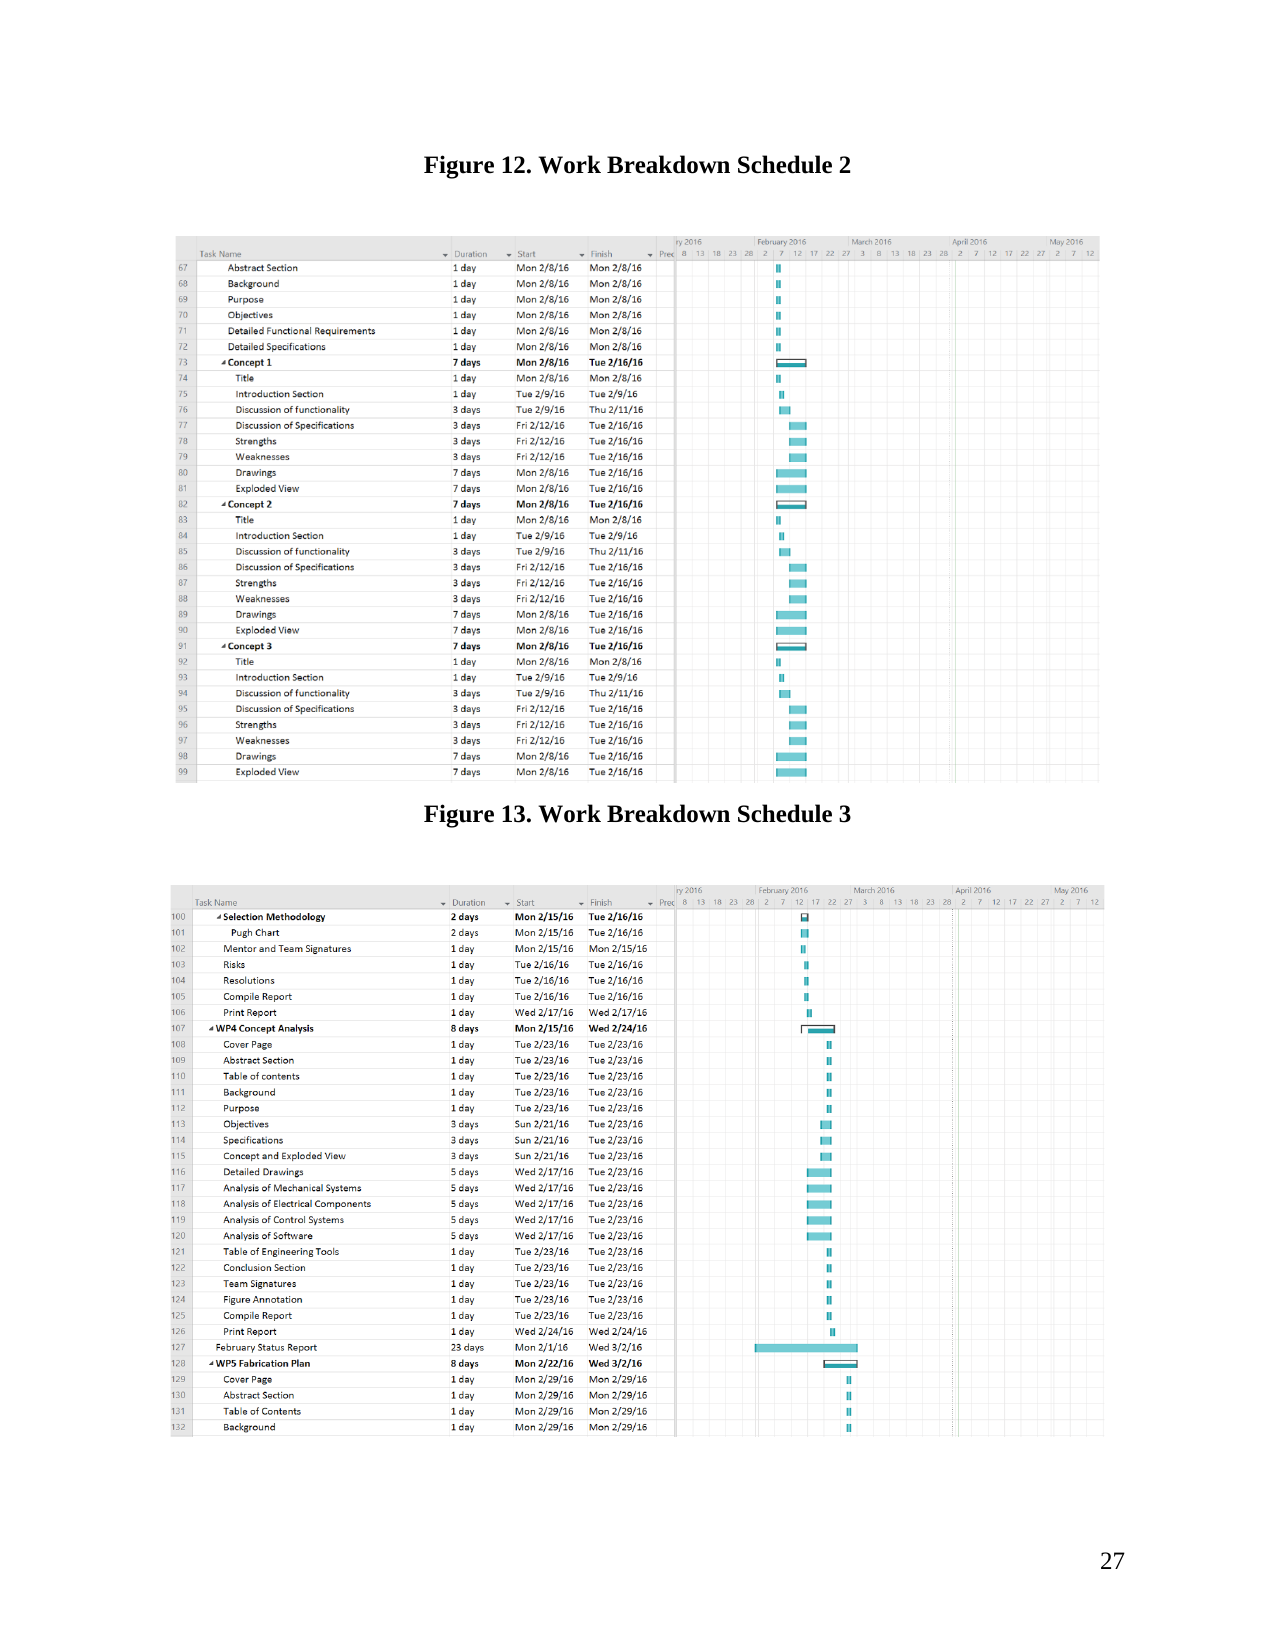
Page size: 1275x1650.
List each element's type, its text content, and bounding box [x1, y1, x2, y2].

subtitle Figure 13. Work Breakdown Schedule 3 [150, 799, 1125, 828]
picture [175, 236, 1100, 783]
subtitle Figure 12. Work Breakdown Schedule 2 [150, 150, 1125, 179]
picture [170, 885, 1105, 1437]
